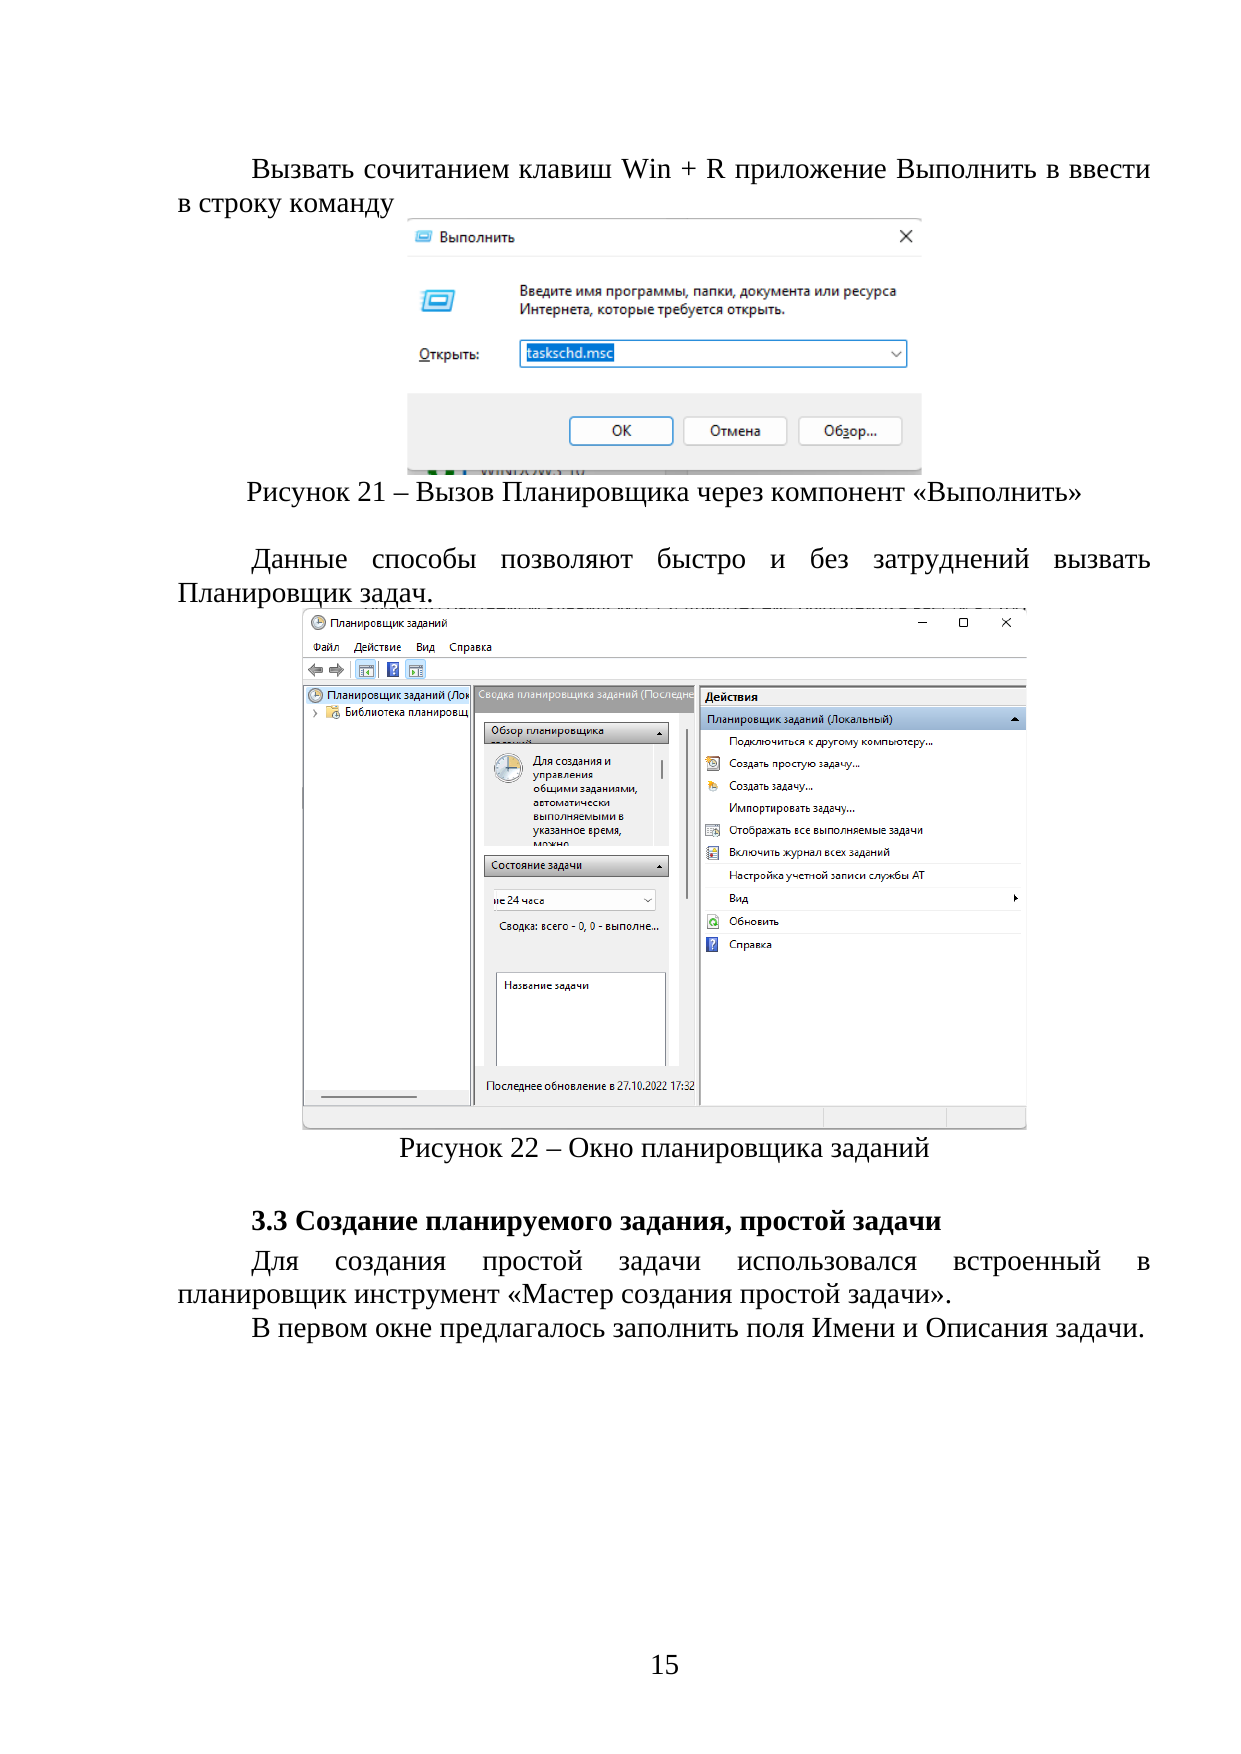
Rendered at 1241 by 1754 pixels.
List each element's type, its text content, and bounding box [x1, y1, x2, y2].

text Для создания простой задачи использовался встроенный в планировщик инструмент «Мастер создания простой задачи». [177, 1243, 1152, 1310]
text 3.3 Создание планируемого задания, простой задачи [177, 1203, 1152, 1237]
picture [302, 608, 1027, 1130]
text Данные способы позволяют быстро и без затруднений вызвать Планировщик задач. [177, 541, 1152, 608]
picture [407, 218, 922, 475]
text Вызвать сочитанием клавиш Win + R приложение Выполнить в ввести в строку команду [177, 152, 1152, 219]
text Рисунок 22 – Окно планировщика заданий [177, 1130, 1152, 1163]
text Рисунок 21 – Вызов Планировщика через компонент «Выполнить» [177, 474, 1152, 508]
text В первом окне предлагалось заполнить поля Имени и Описания задачи. [177, 1310, 1152, 1344]
